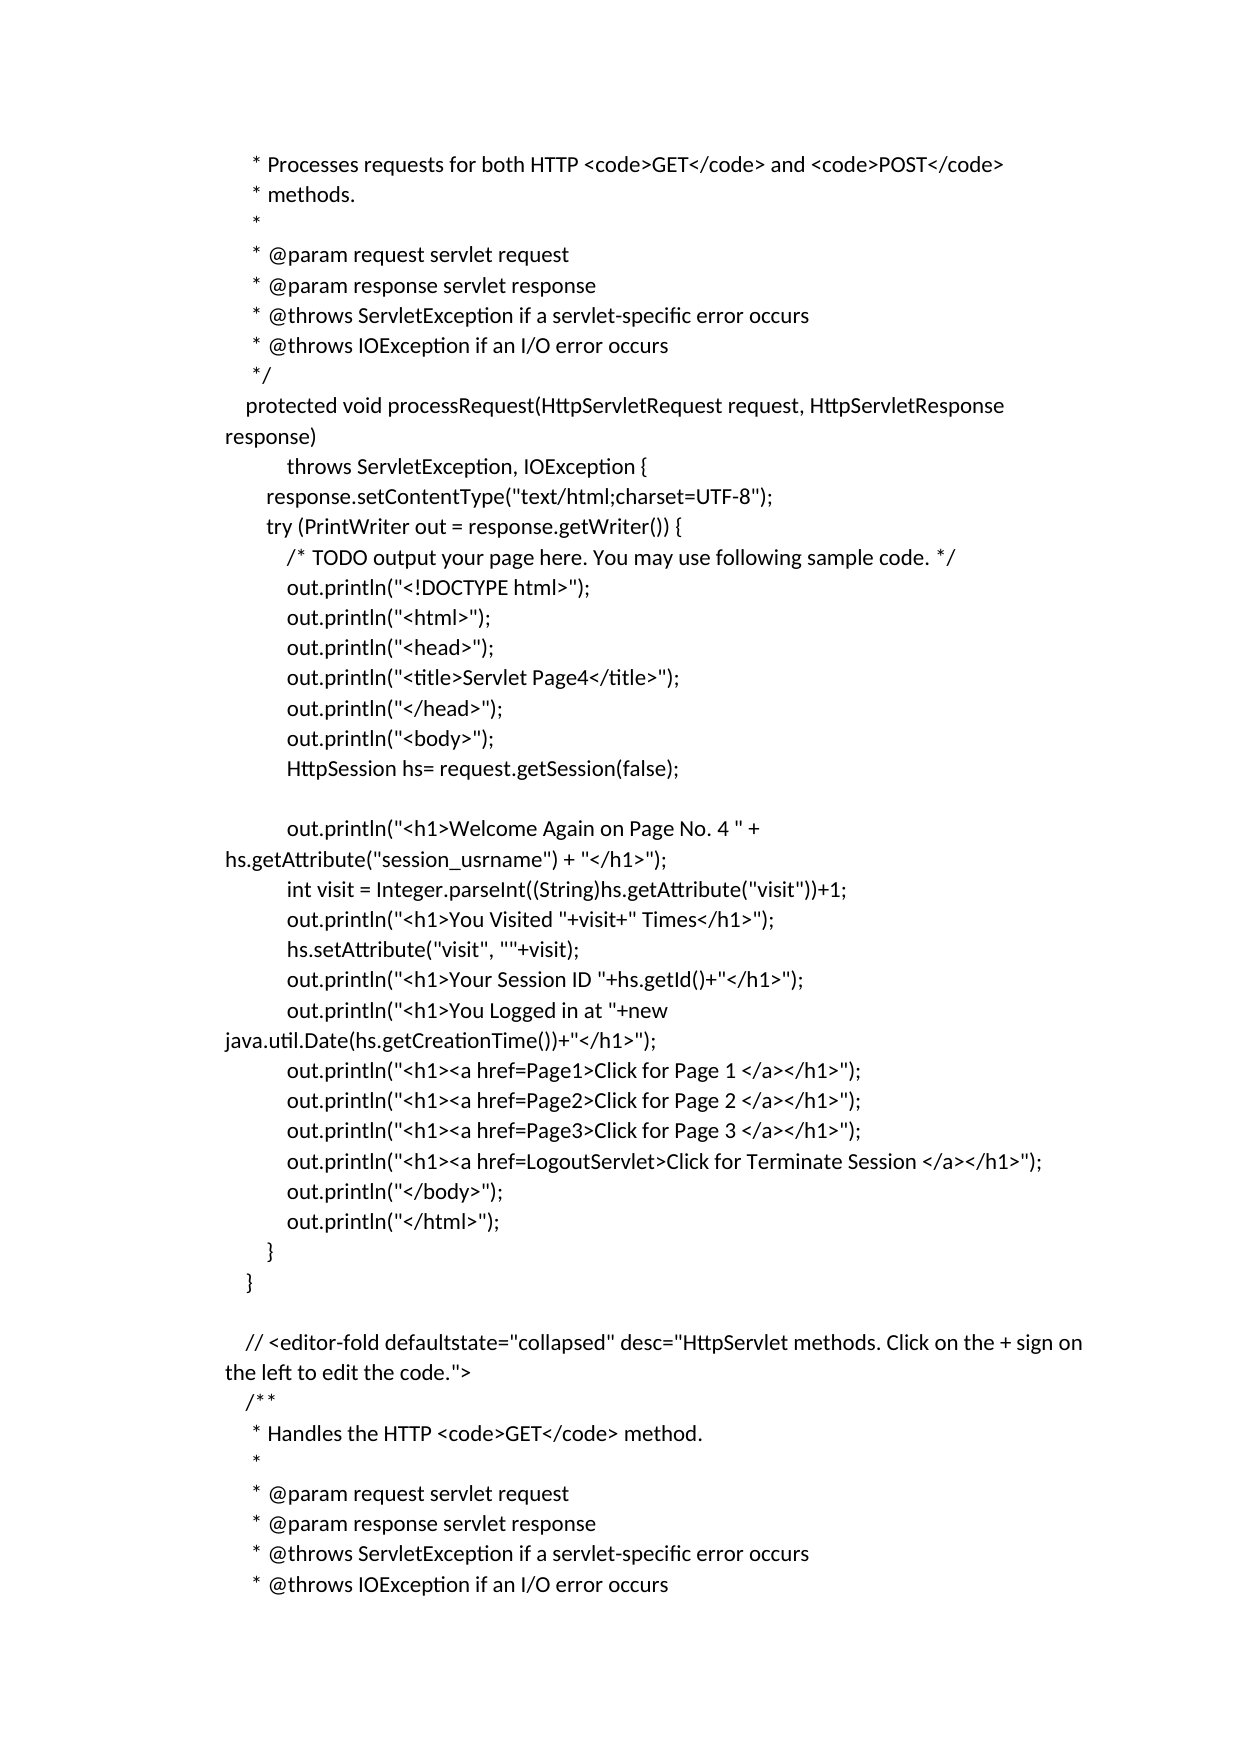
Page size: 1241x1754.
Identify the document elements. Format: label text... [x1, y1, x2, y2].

list /** [225, 1388, 1090, 1417]
list out.println("</body>"); [225, 1177, 1090, 1205]
list out.println("</html>"); [225, 1207, 1090, 1235]
list * @throws IOException if an I/O error occurs [225, 1570, 1090, 1598]
list out.println("<body>"); [225, 724, 1090, 752]
list */ [225, 361, 1090, 389]
list out.println("<h1><a href=Page3>Click for Page 3 </a></h1>"); [225, 1117, 1090, 1145]
list try (PrintWriter out = response.getWriter()) { [225, 512, 1090, 541]
list out.println("<h1><a href=Page2>Click for Page 2 </a></h1>"); [225, 1086, 1090, 1114]
list out.println("<h1>Your Session ID "+hs.getId()+"</h1>"); [225, 966, 1090, 994]
list throws ServletException, IOException { [225, 452, 1090, 480]
list * methods. [225, 180, 1090, 208]
list * [225, 210, 1090, 238]
list protected void processRequest(HttpServletRequest request, HttpServletResponse response) [225, 392, 1090, 450]
list } [225, 1237, 1090, 1266]
list * @param request servlet request [225, 241, 1090, 269]
list * @throws IOException if an I/O error occurs [225, 331, 1090, 359]
list * [225, 1449, 1090, 1477]
list * Processes requests for both HTTP <code>GET</code> and <code>POST</code> [225, 150, 1090, 178]
list out.println("<h1>Welcome Again on Page No. 4 " + hs.getAttribute("session_usrname") + "</h1>"); [225, 814, 1090, 873]
list int visit = Integer.parseInt((String)hs.getAttribute("visit"))+1; [225, 875, 1090, 903]
list response.setContentType("text/html;charset=UTF-8"); [225, 482, 1090, 510]
list out.println("<h1><a href=LogoutServlet>Click for Terminate Session </a></h1>"); [225, 1147, 1090, 1175]
list * @param response servlet response [225, 1509, 1090, 1537]
list * @param response servlet response [225, 271, 1090, 299]
list // <editor-fold defaultstate="collapsed" desc="HttpServlet methods. Click on the + sign on the left to edit the code."> [225, 1328, 1090, 1386]
list HttpSession hs= request.getSession(false); [225, 754, 1090, 782]
list * Handles the HTTP <code>GET</code> method. [225, 1419, 1090, 1447]
list out.println("<h1>You Visited "+visit+" Times</h1>"); [225, 905, 1090, 933]
list /* TODO output your page here. You may use following sample code. */ [225, 543, 1090, 571]
list } [225, 1268, 1090, 1296]
list out.println("<h1><a href=Page1>Click for Page 1 </a></h1>"); [225, 1056, 1090, 1084]
list out.println("<head>"); [225, 633, 1090, 661]
list hs.setAttribute("visit", ""+visit); [225, 935, 1090, 963]
list out.println("<title>Servlet Page4</title>"); [225, 663, 1090, 692]
list out.println("<h1>You Logged in at "+new java.util.Date(hs.getCreationTime())+"</h1>"); [225, 996, 1090, 1054]
list * @param request servlet request [225, 1479, 1090, 1507]
list out.println("<html>"); [225, 603, 1090, 631]
list * @throws ServletException if a servlet-specific error occurs [225, 1539, 1090, 1568]
list * @throws ServletException if a servlet-specific error occurs [225, 301, 1090, 329]
list out.println("<!DOCTYPE html>"); [225, 573, 1090, 601]
list out.println("</head>"); [225, 694, 1090, 722]
